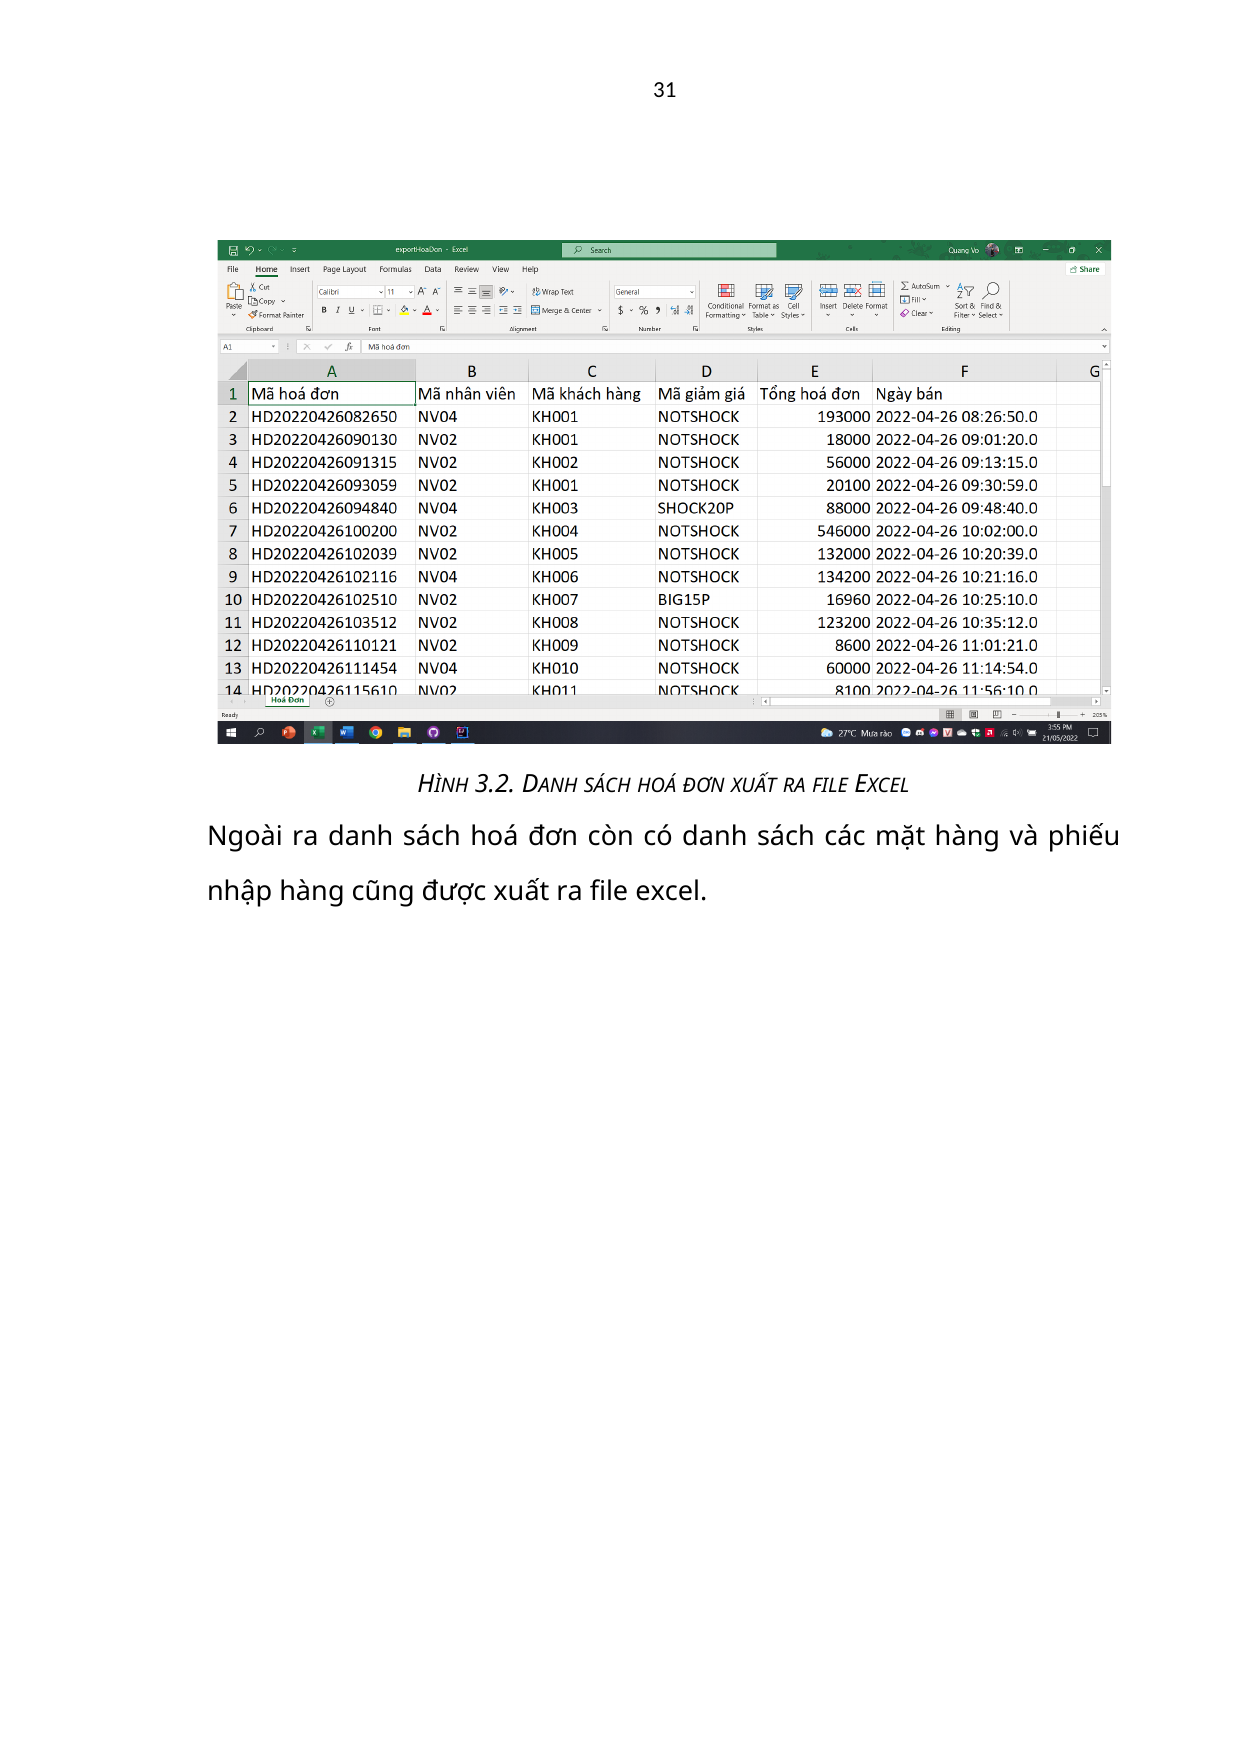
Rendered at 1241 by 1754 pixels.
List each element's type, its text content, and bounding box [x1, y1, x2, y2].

text Ngoài ra danh sách hoá đơn còn có danh sách các mặt hàng và phiếu nhập hàng cũng được xuất ra file excel. [207, 816, 1122, 908]
picture [217, 240, 1112, 744]
text Hình 3.2. Danh sách hoá đơn xuất ra file Excel [207, 766, 1122, 800]
